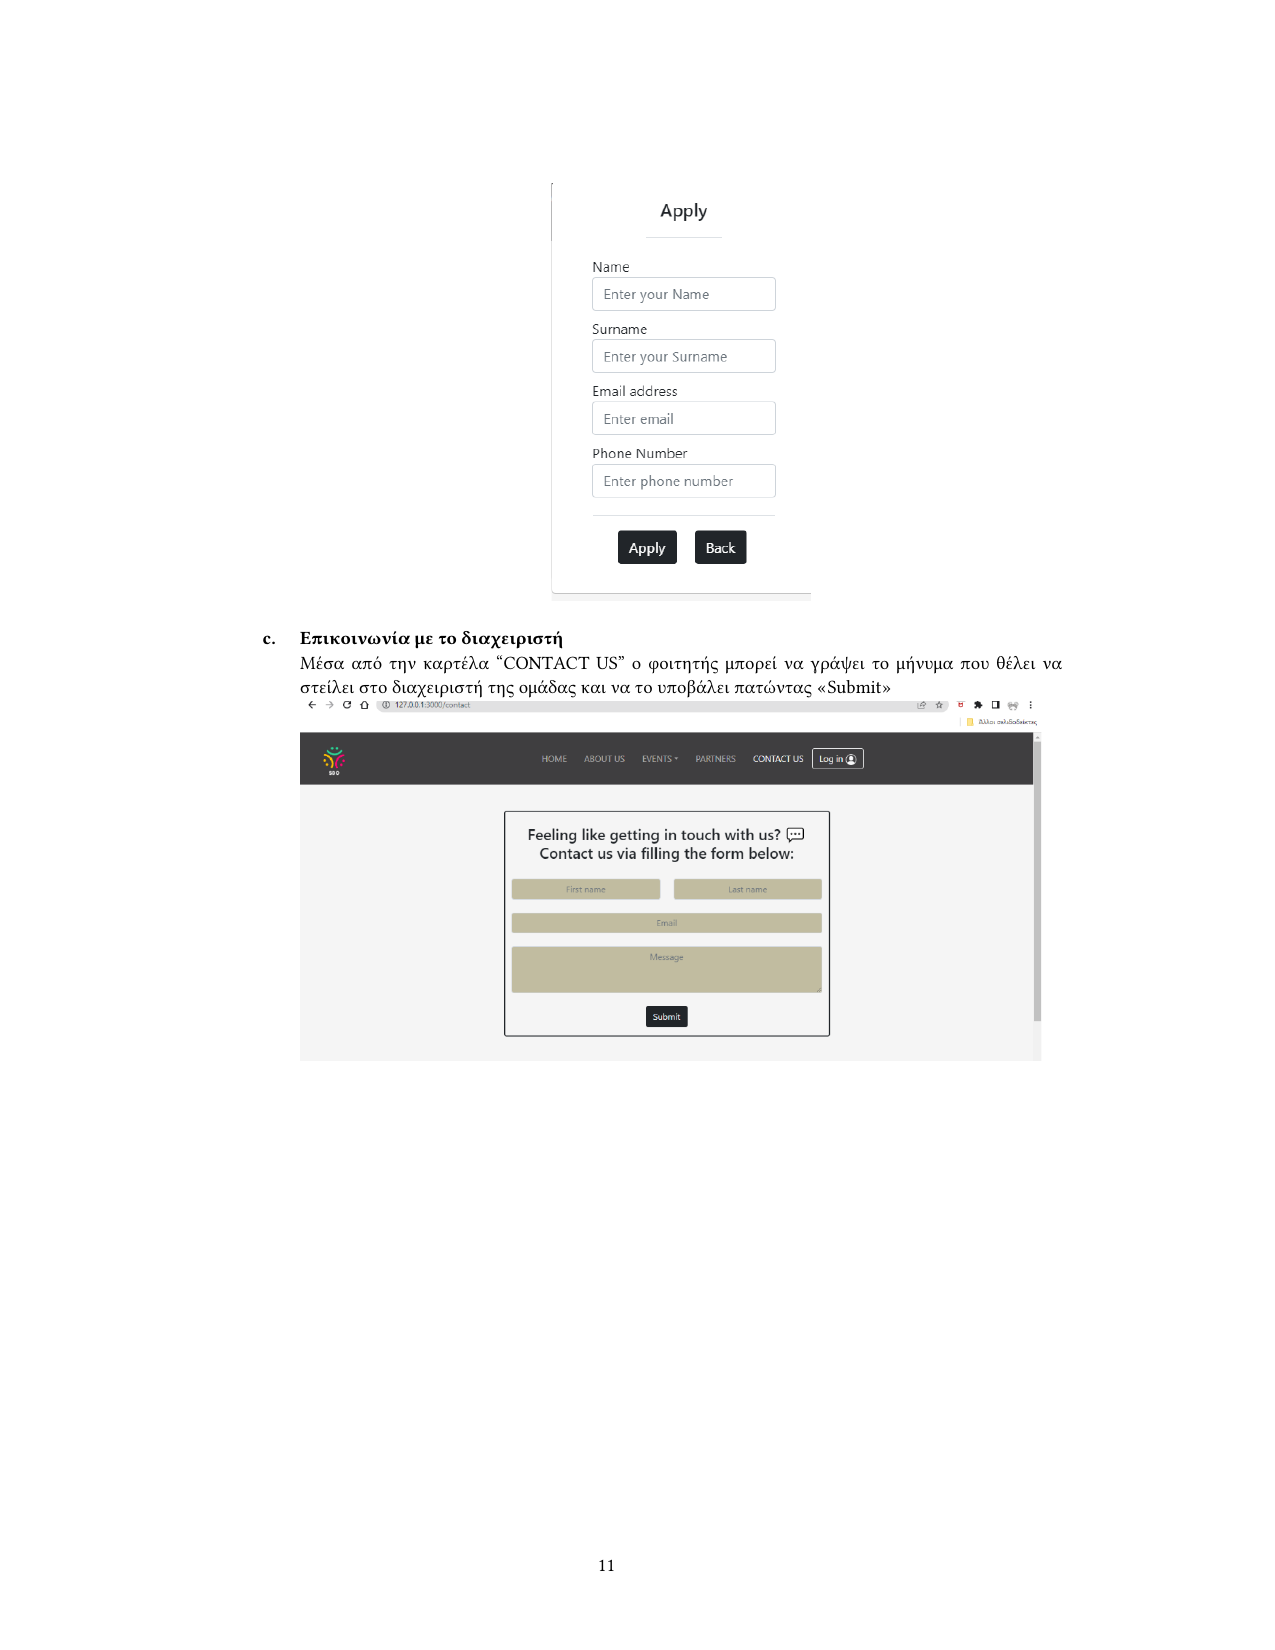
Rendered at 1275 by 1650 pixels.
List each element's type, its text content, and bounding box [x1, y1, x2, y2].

picture [551, 183, 811, 601]
picture [300, 701, 1042, 1061]
list Μέσα από την καρτέλα “CONTACT US” ο φοιτητής μπορεί να γράψει το μήνυμα που θέλει να στείλει στο διαχειριστή της ομάδας και να το υποβάλει πατώντας «Submit» [300, 652, 1062, 698]
list Επικοινωνία με το διαχειριστή [262, 628, 1062, 649]
